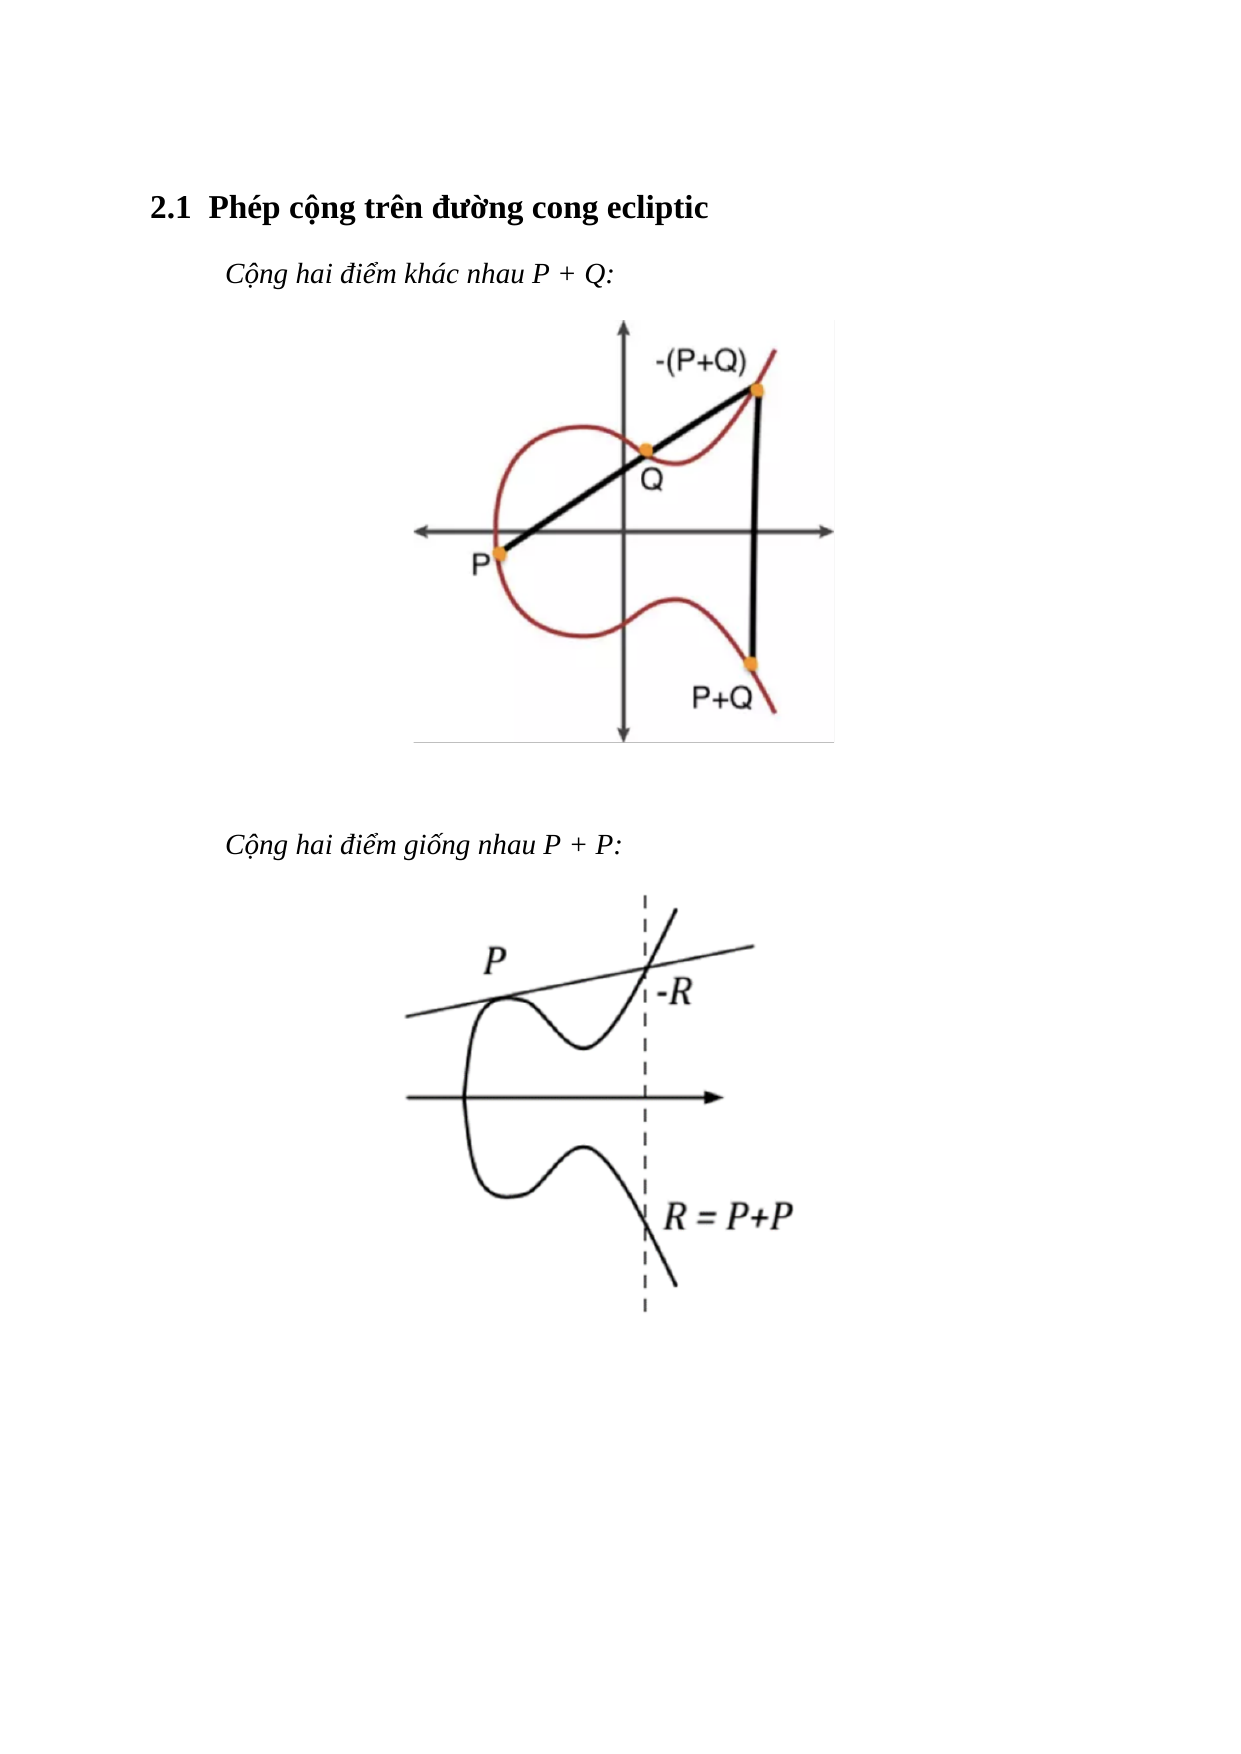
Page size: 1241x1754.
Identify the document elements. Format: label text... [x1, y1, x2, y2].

text Cộng hai điểm khác nhau P + Q: [150, 257, 1090, 290]
text Cộng hai điểm giống nhau P + P: [150, 827, 1090, 861]
picture [329, 891, 918, 1323]
subtitle 2.1 Phép cộng trên đường cong ecliptic [150, 187, 1090, 226]
picture [413, 320, 835, 743]
